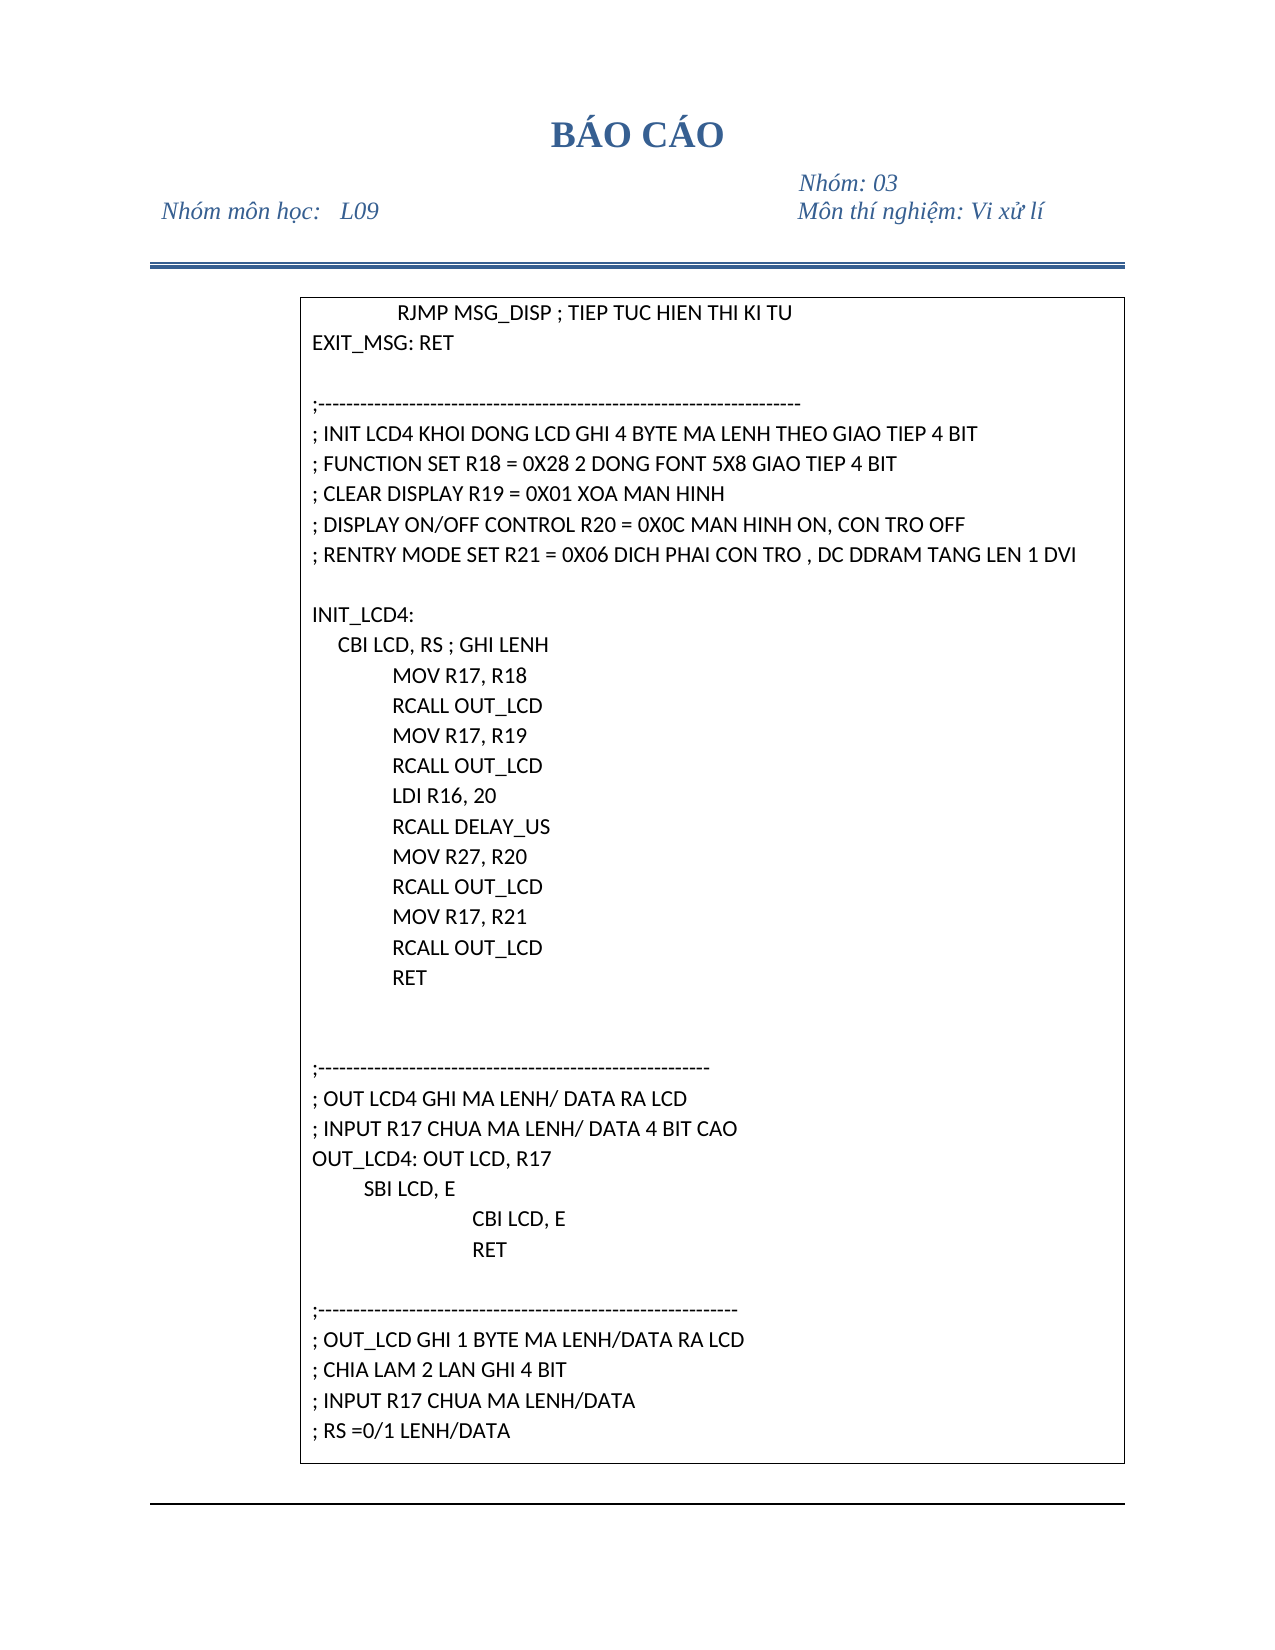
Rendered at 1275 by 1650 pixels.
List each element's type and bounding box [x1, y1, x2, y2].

table_header [301, 298, 1124, 1463]
